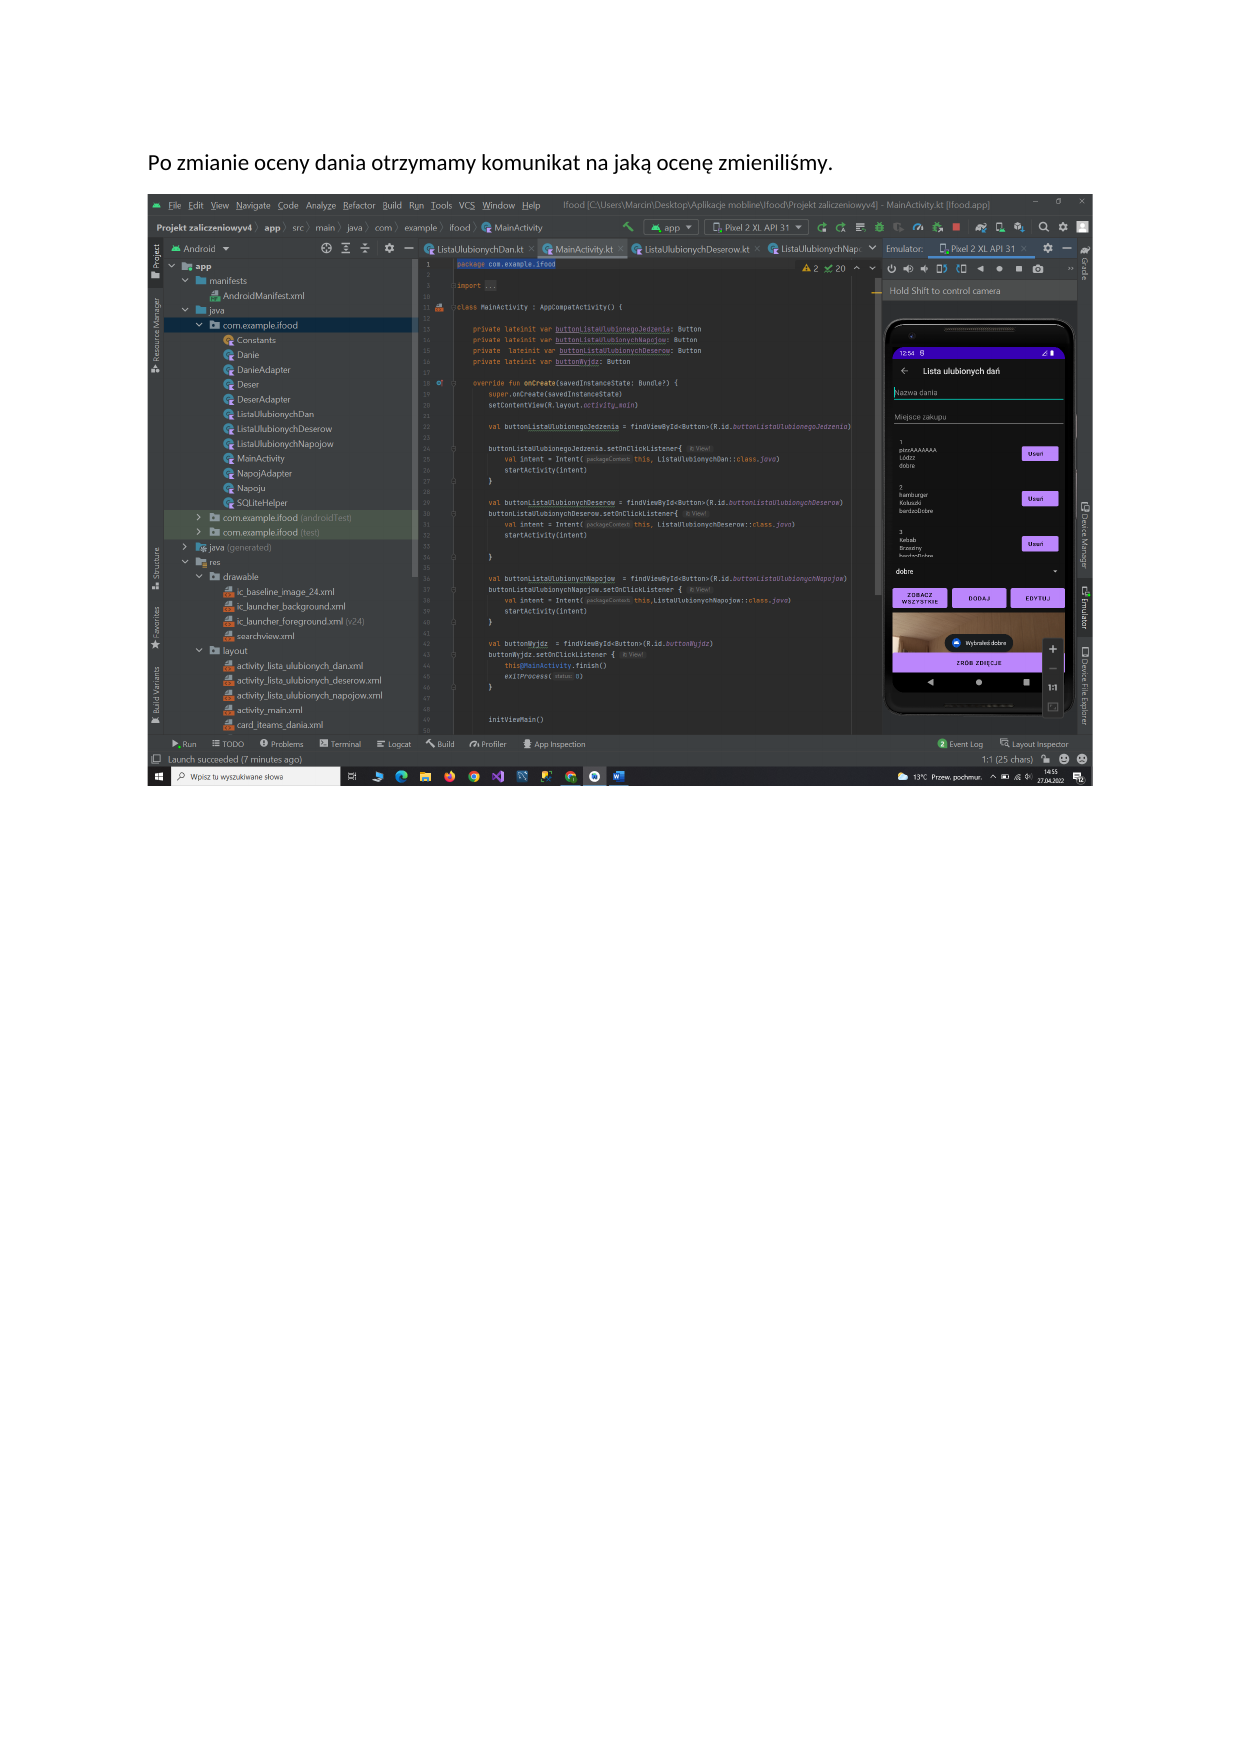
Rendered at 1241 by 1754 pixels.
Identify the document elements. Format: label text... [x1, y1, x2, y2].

text Po zmianie oceny dania otrzymamy komunikat na jaką ocenę zmieniliśmy. [148, 148, 1093, 176]
picture [147, 194, 1093, 786]
